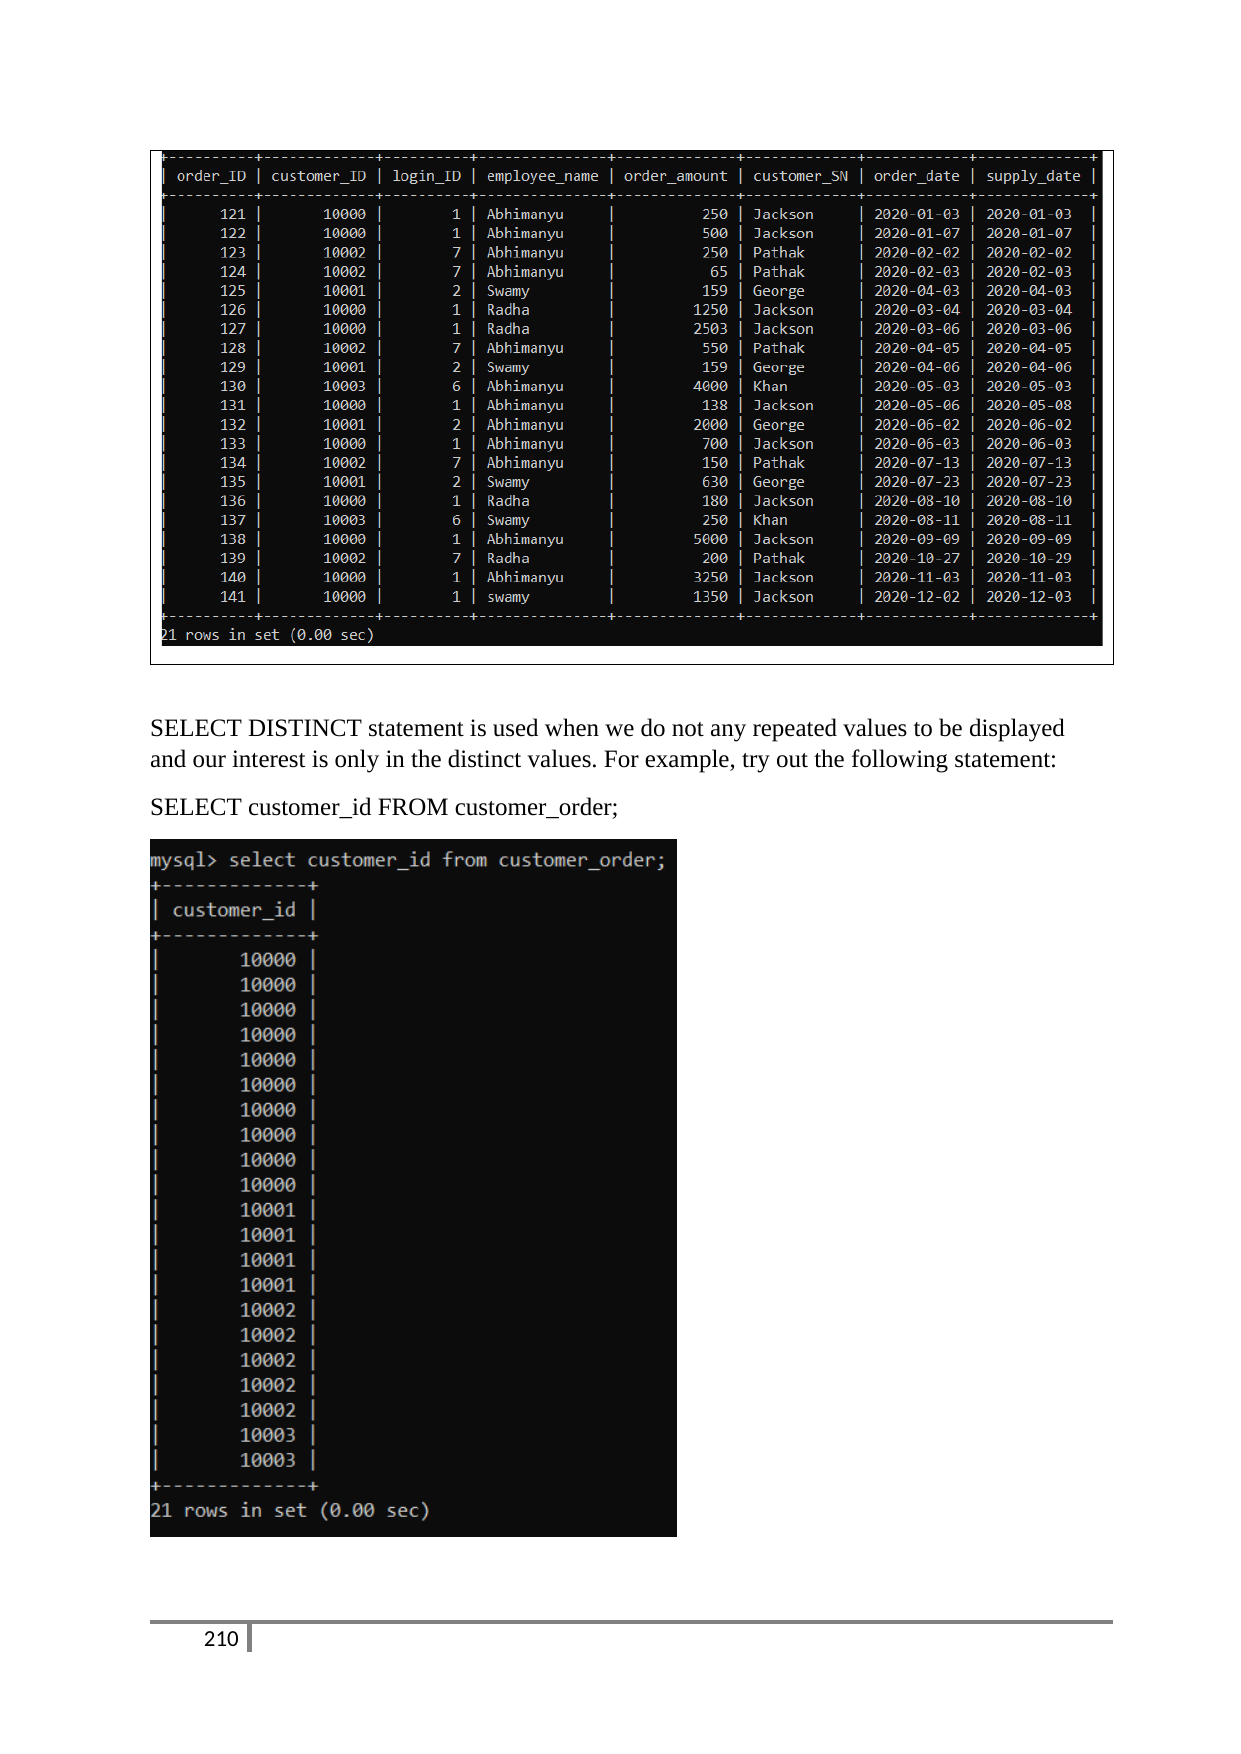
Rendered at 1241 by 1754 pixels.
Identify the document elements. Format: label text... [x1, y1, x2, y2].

picture [161, 151, 1103, 646]
text SELECT DISTINCT statement is used when we do not any repeated values to be displayed and our interest is only in the distinct values. For example, try out the following statement: [150, 713, 1090, 773]
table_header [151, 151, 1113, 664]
picture [150, 839, 677, 1537]
text SELECT customer_id FROM customer_order; [150, 792, 1090, 820]
